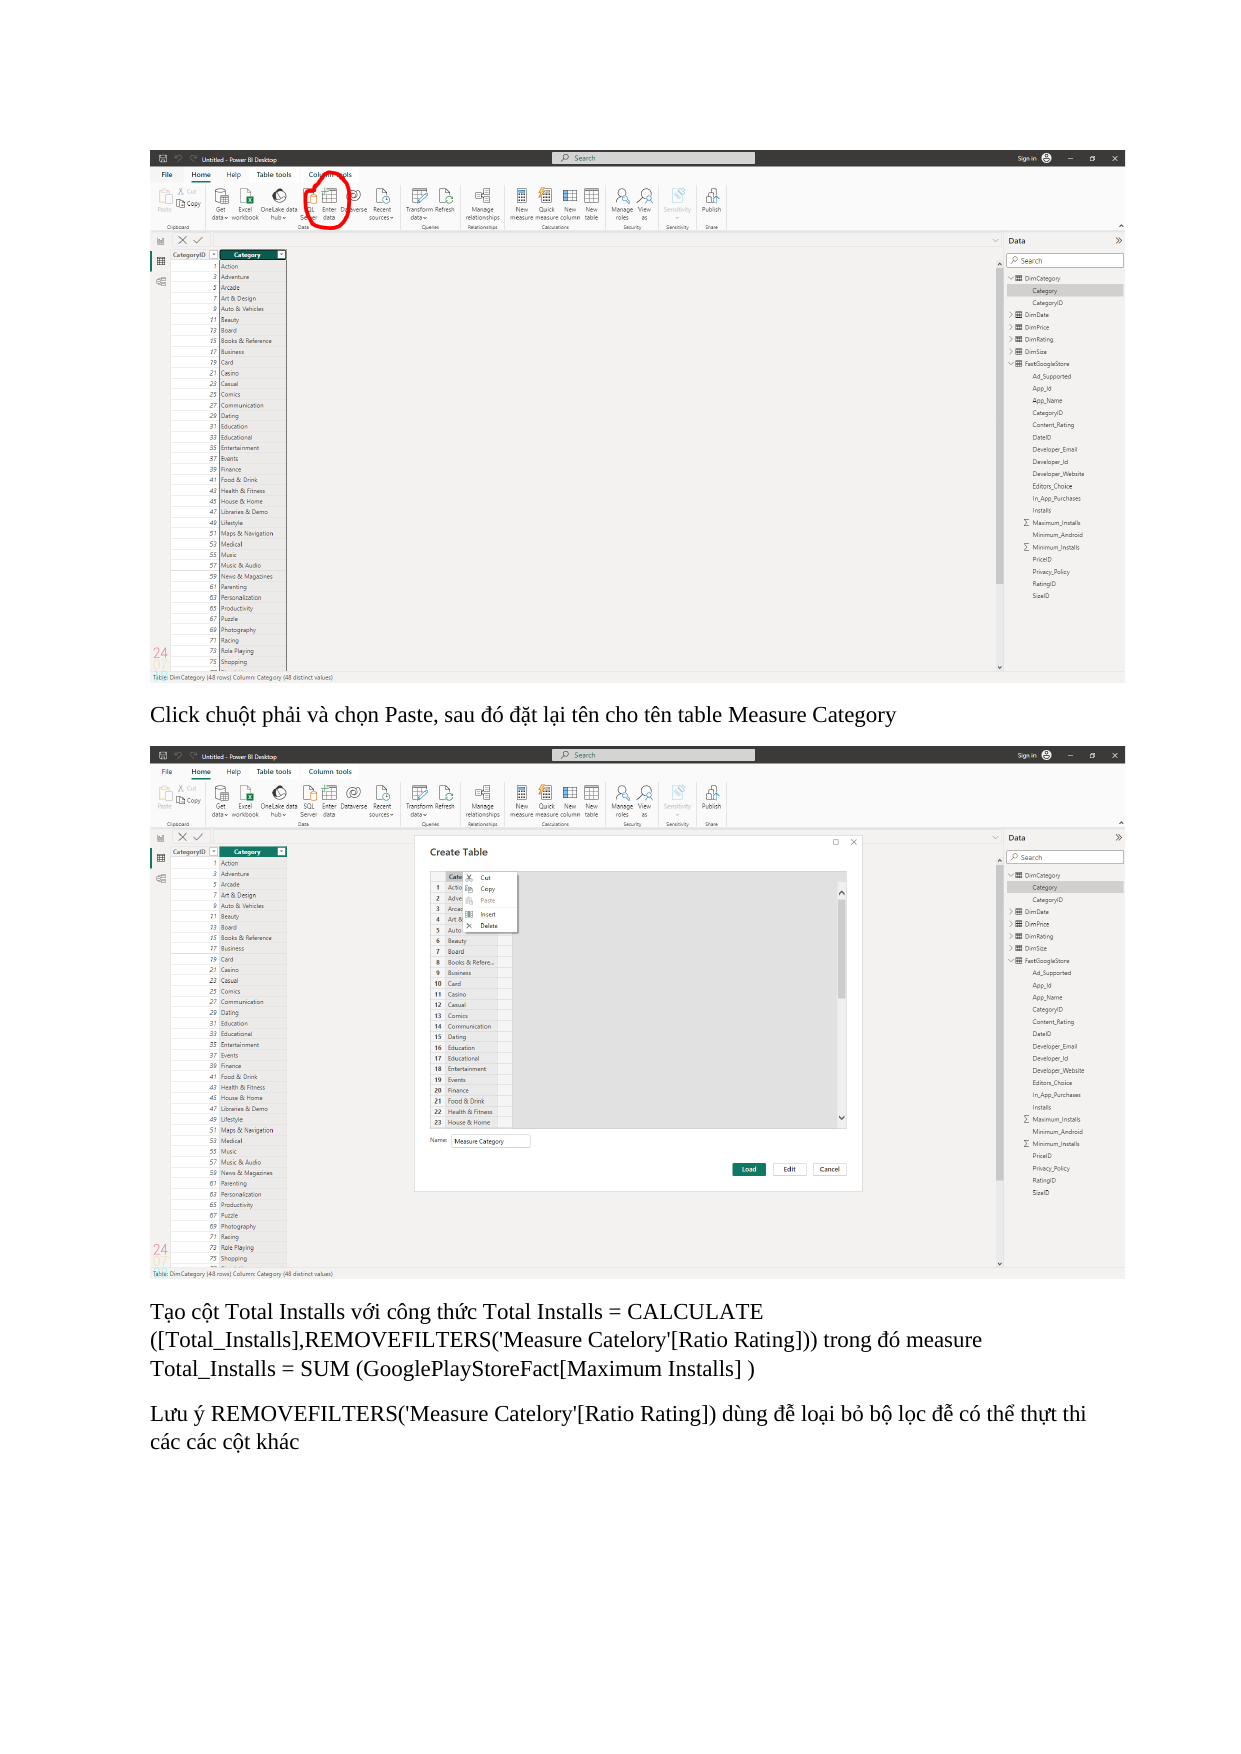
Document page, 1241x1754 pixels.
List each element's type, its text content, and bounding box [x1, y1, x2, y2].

text Lưu ý REMOVEFILTERS('Measure Catelory'[Ratio Rating]) dùng đễ loại bỏ bộ lọc đễ có thể thựt thi các các cột khác [150, 1400, 1090, 1454]
text Tạo cột Total Installs với công thức Total Installs = CALCULATE ([Total_Installs],REMOVEFILTERS('Measure Catelory'[Ratio Rating])) trong đó measure Total_Installs = SUM (GooglePlayStoreFact[Maximum Installs] ) [150, 1298, 1090, 1381]
picture [150, 150, 1125, 683]
picture [150, 746, 1125, 1279]
text Click chuột phải và chọn Paste, sau đó đặt lại tên cho tên table Measure Category [150, 702, 1090, 728]
